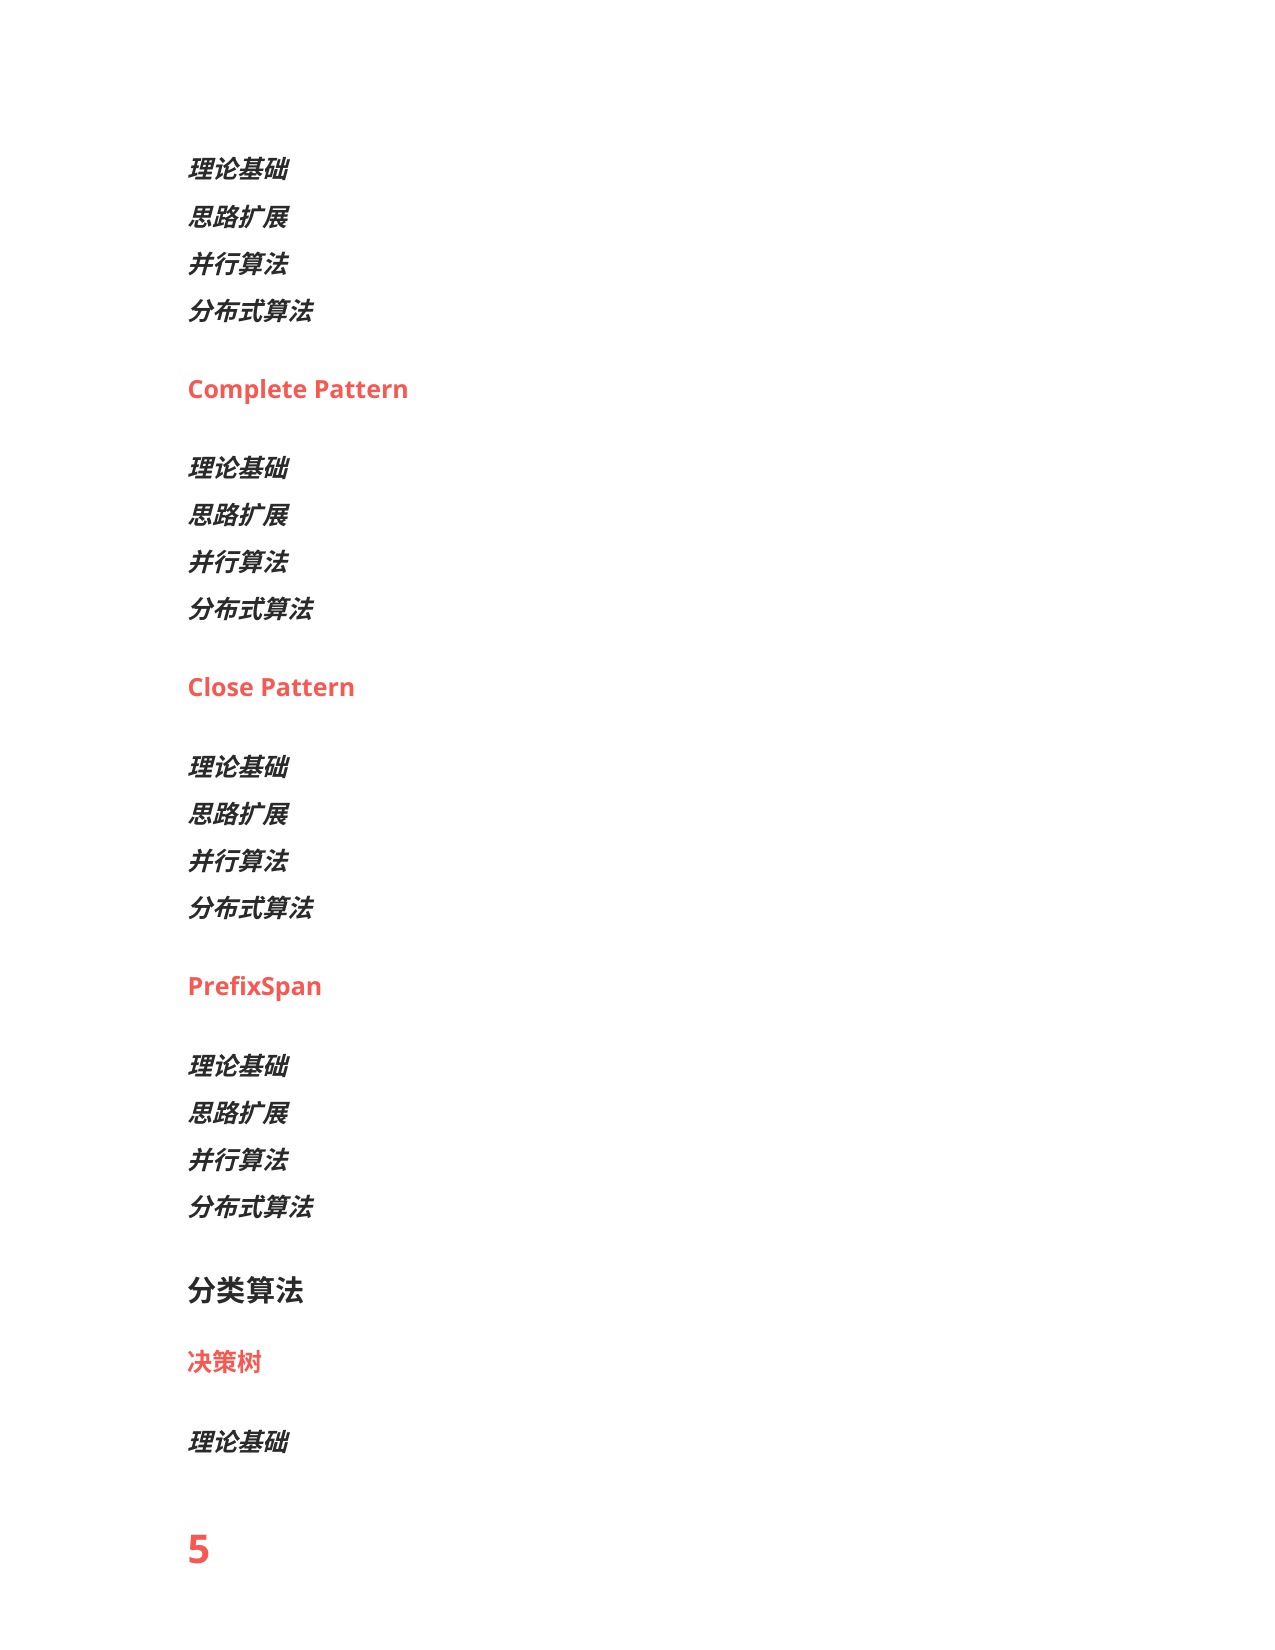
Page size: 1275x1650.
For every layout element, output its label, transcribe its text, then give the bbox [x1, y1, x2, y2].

subtitle 并行算法 [187, 841, 1087, 878]
subtitle 并行算法 [187, 1140, 1087, 1176]
subtitle 思路扩展 [187, 794, 1087, 831]
subtitle Complete Pattern [187, 371, 1087, 405]
subtitle PrefixSpan [187, 969, 1087, 1003]
subtitle 并行算法 [187, 543, 1087, 579]
subtitle 思路扩展 [187, 1093, 1087, 1129]
subtitle 分布式算法 [187, 590, 1087, 626]
subtitle 理论基础 [187, 1423, 1087, 1459]
subtitle 思路扩展 [187, 197, 1087, 233]
subtitle 分布式算法 [187, 291, 1087, 327]
subtitle Close Pattern [187, 670, 1087, 704]
subtitle 并行算法 [187, 244, 1087, 280]
subtitle 理论基础 [187, 449, 1087, 485]
subtitle 理论基础 [187, 747, 1087, 783]
subtitle 决策树 [187, 1343, 1087, 1379]
subtitle 理论基础 [187, 150, 1087, 186]
subtitle 思路扩展 [187, 496, 1087, 532]
subtitle 分类算法 [187, 1267, 1087, 1309]
subtitle 分布式算法 [187, 1187, 1087, 1223]
subtitle 分布式算法 [187, 888, 1087, 925]
subtitle 理论基础 [187, 1046, 1087, 1082]
